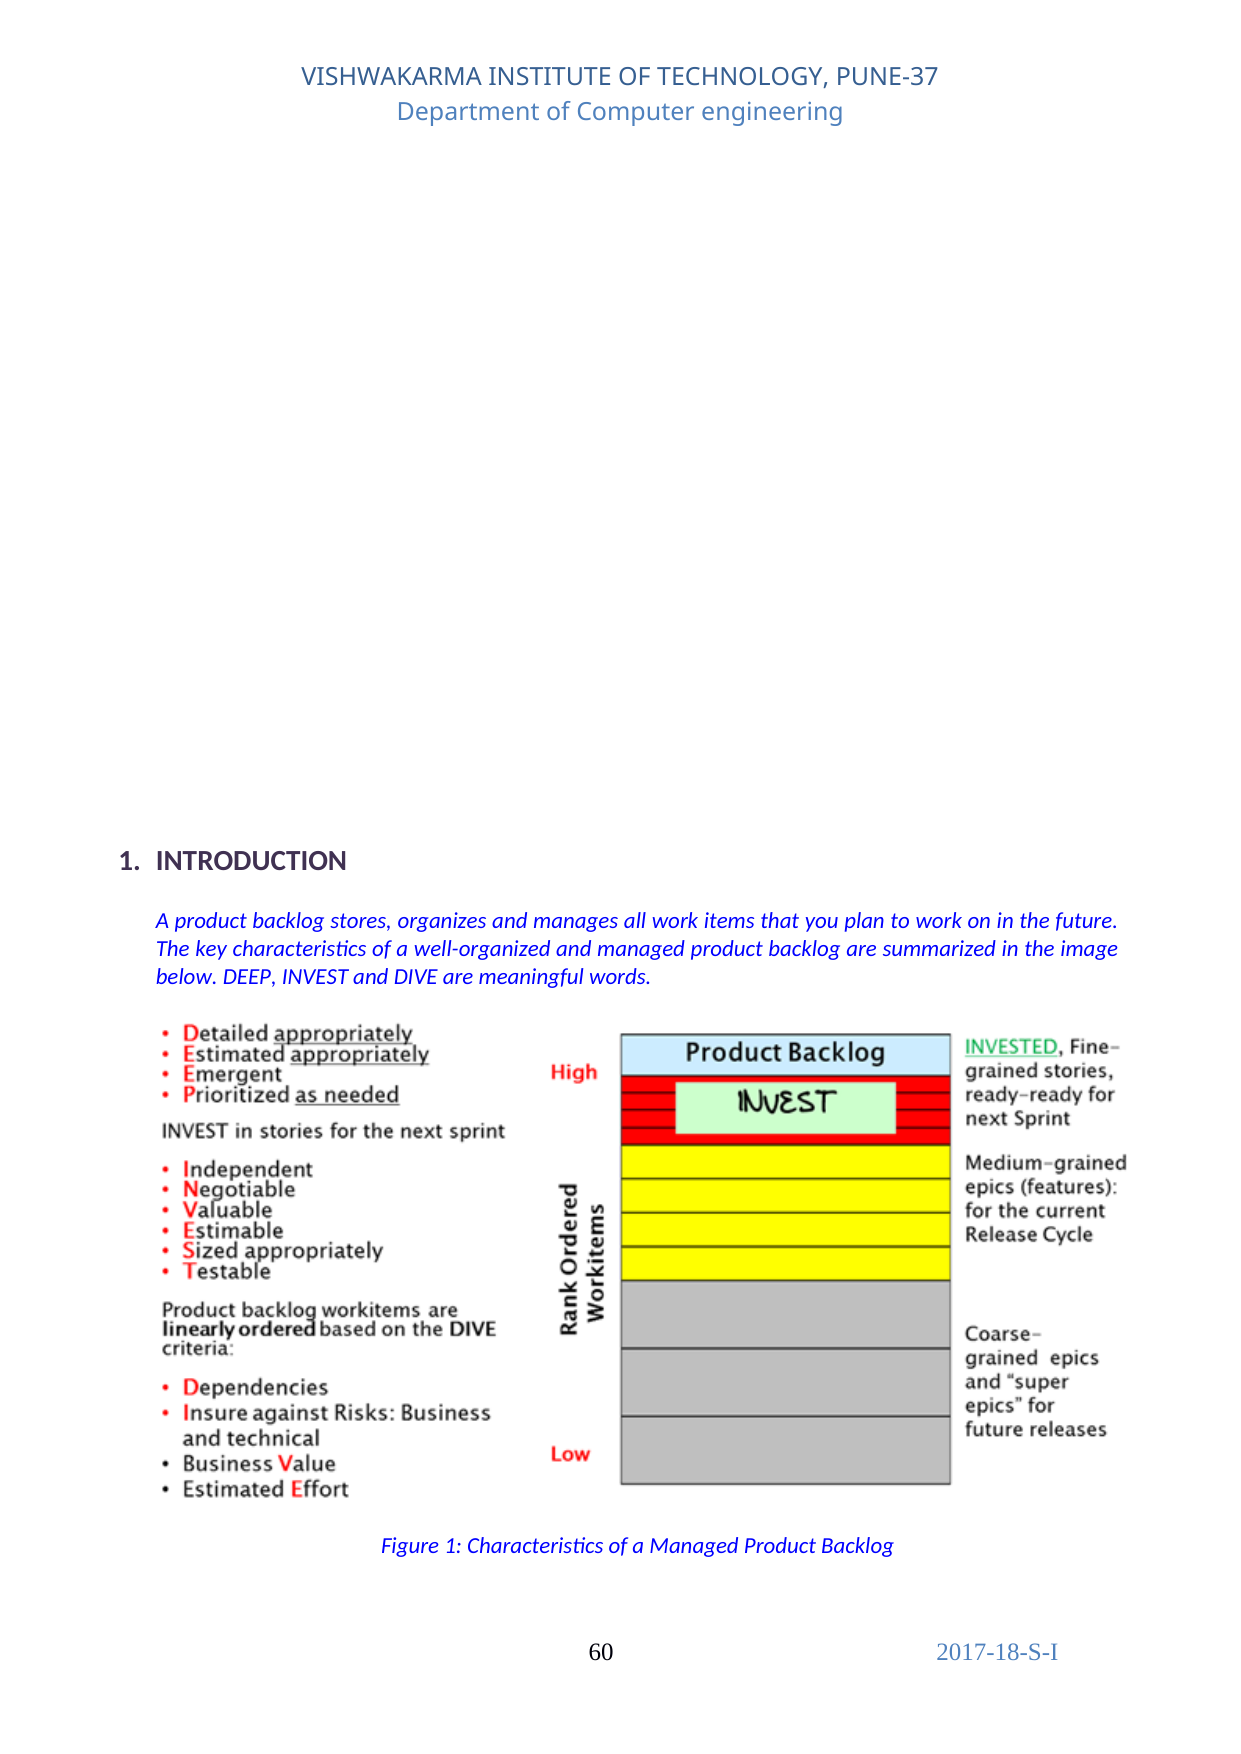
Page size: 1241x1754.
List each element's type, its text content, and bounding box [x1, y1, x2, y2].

text A product backlog stores, organizes and manages all work items that you plan to work on in the future. The key characteristics of a well-organized and managed product backlog are summarized in the image below. DEEP, INVEST and DIVE are meaningful words. [156, 906, 1122, 990]
text Figure 1: Characteristics of a Managed Product Backlog [156, 1531, 1122, 1559]
subtitle INTRODUCTION [118, 842, 1122, 878]
picture [155, 1018, 1131, 1504]
